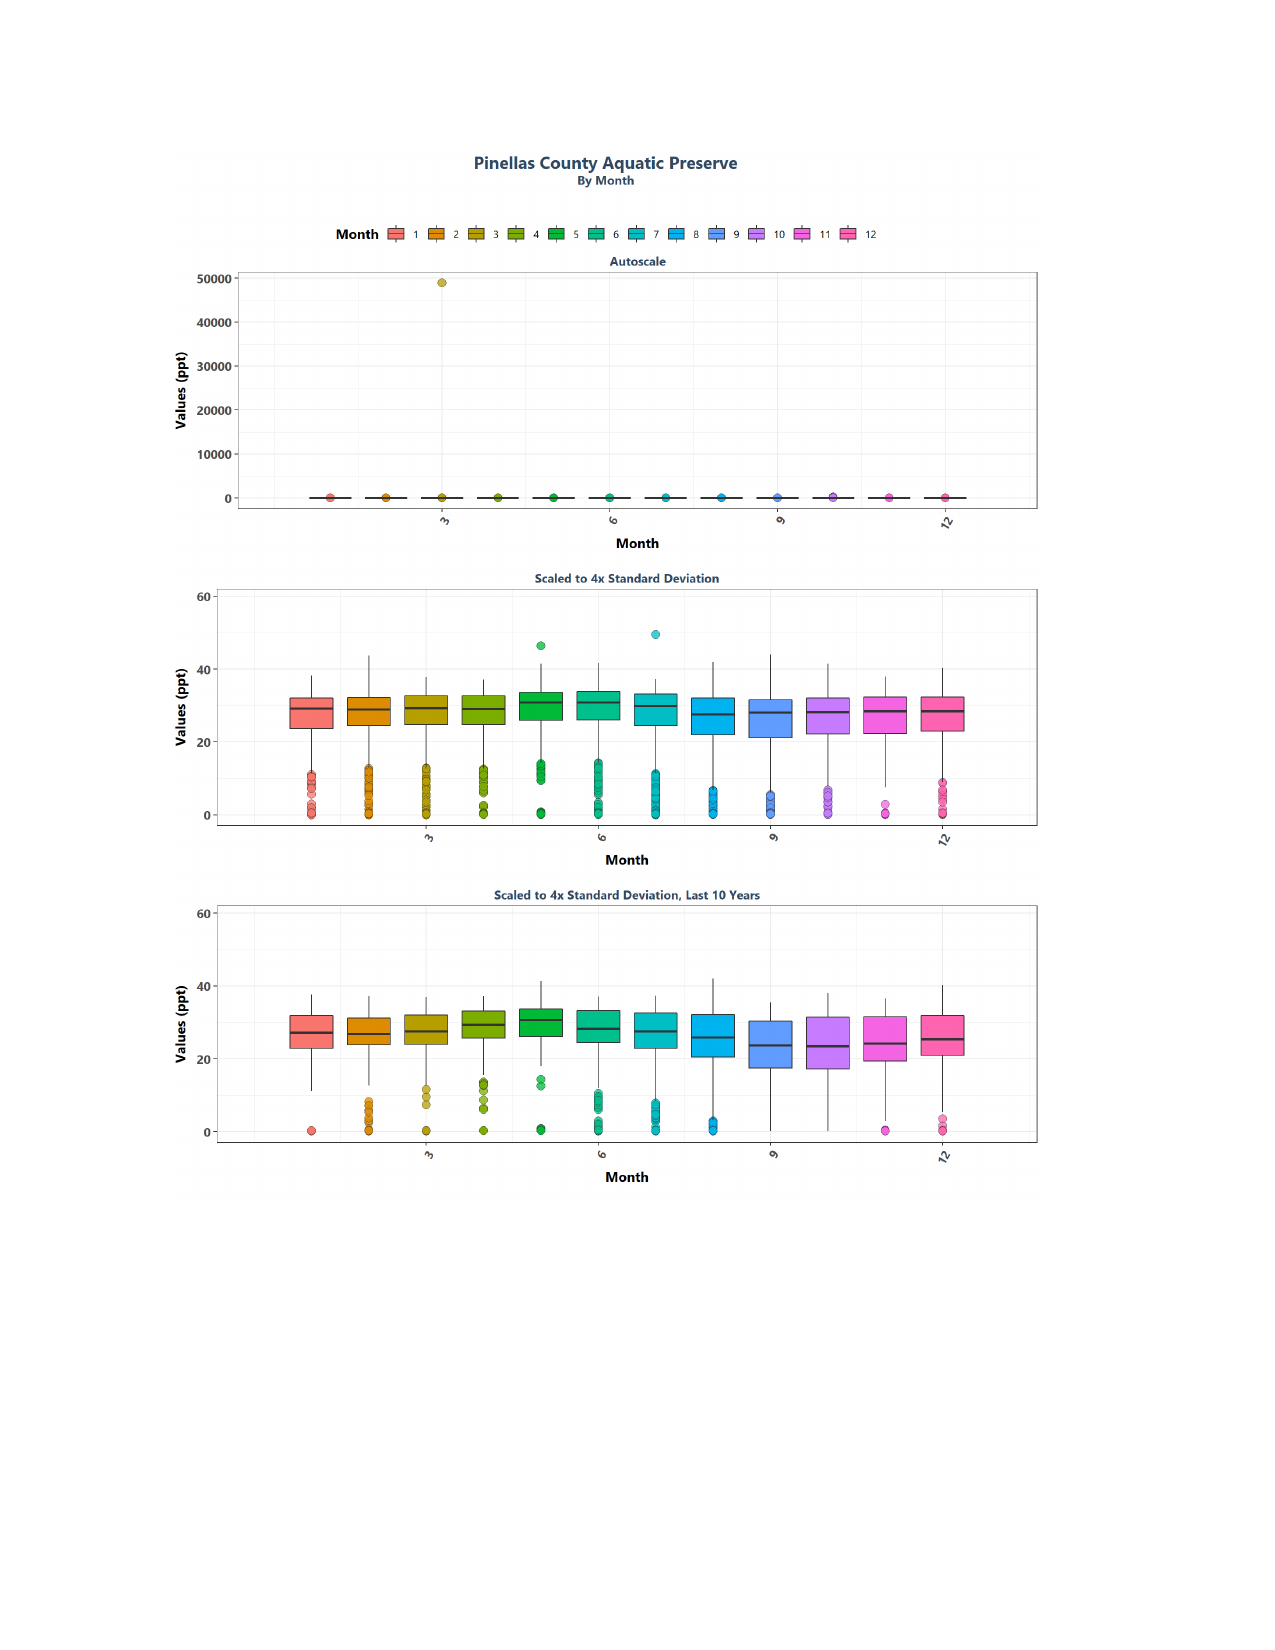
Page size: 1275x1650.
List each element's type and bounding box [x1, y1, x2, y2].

picture [168, 150, 1044, 1200]
